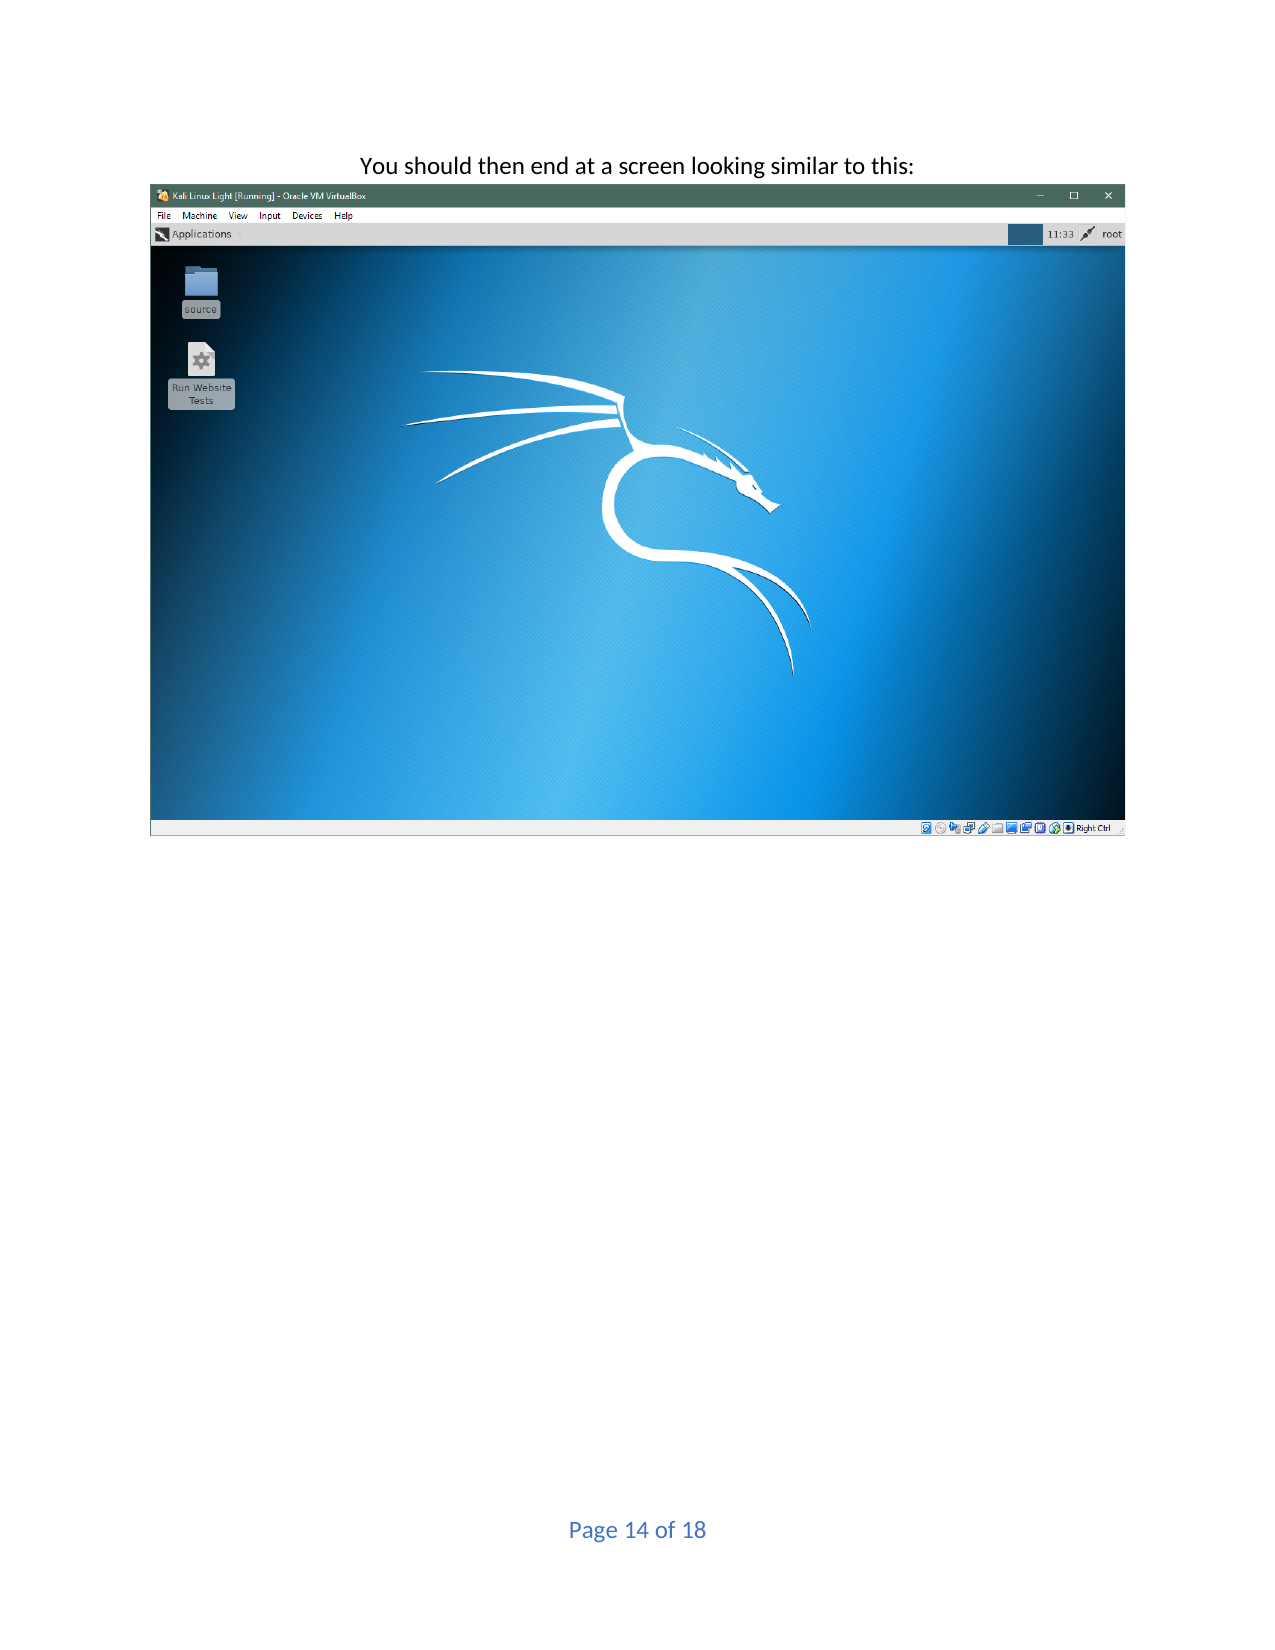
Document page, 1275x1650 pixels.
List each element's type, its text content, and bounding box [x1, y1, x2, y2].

picture [150, 184, 1125, 836]
text You should then end at a screen looking similar to this: [150, 150, 1125, 181]
